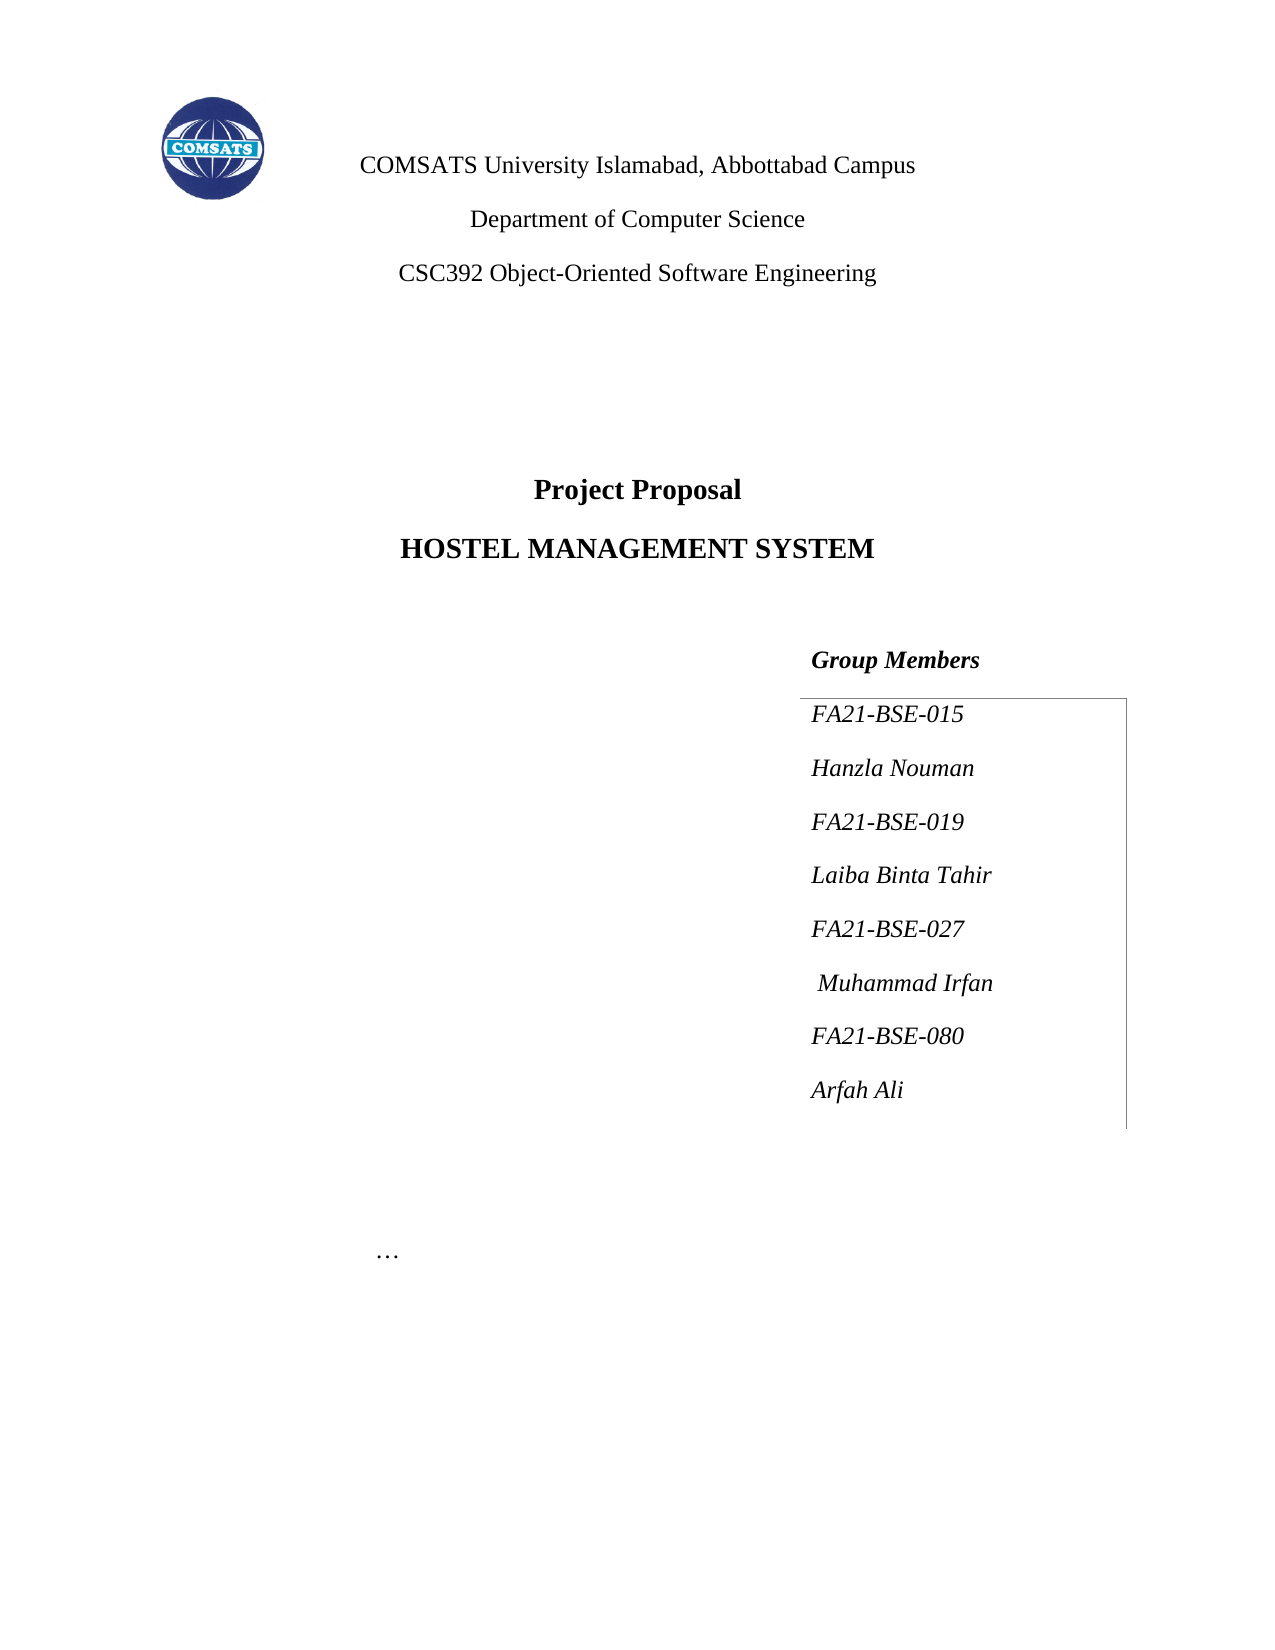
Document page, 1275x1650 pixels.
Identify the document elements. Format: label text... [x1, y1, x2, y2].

table_cell FA21-BSE-080 Arfah Ali [800, 1021, 1126, 1128]
text CSC392 Object-Oriented Software Engineering [150, 258, 1125, 286]
text … [150, 1236, 1125, 1264]
text Department of Computer Science [150, 204, 1125, 233]
text HOSTEL MANAGEMENT SYSTEM [150, 532, 1125, 565]
text COMSATS University Islamabad, Abbottabad Campus [267, 150, 1125, 179]
table_cell FA21-BSE-027 Muhammad Irfan [800, 914, 1126, 1021]
table_cell FA21-BSE-015 Hanzla Nouman [800, 699, 1126, 807]
table_cell FA21-BSE-019 Laiba Binta Tahir [800, 807, 1126, 914]
picture [149, 79, 267, 210]
text Project Proposal [150, 472, 1125, 506]
table_header Group Members [800, 645, 1126, 698]
